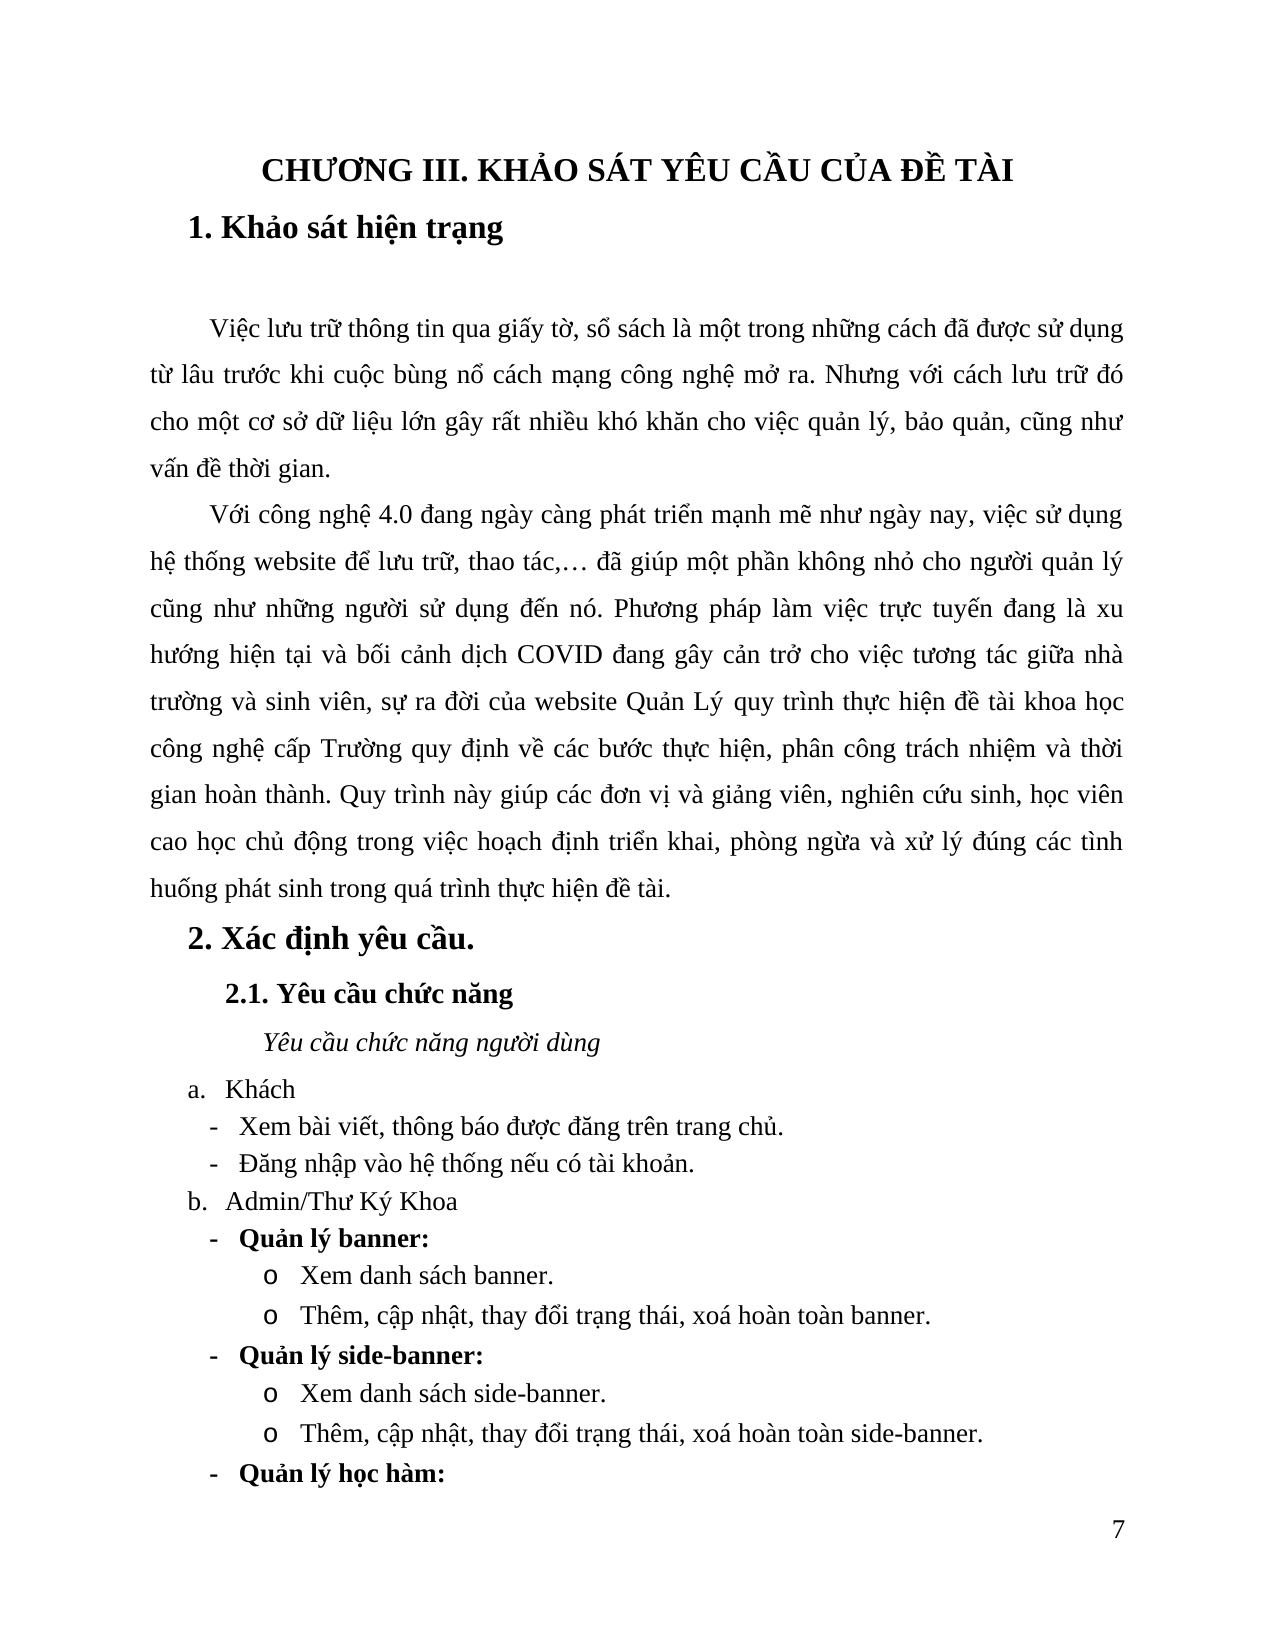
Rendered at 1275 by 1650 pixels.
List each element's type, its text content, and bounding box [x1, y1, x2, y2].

list Khách [187, 1073, 1125, 1104]
list Quản lý side-banner: [209, 1339, 1125, 1371]
text Yêu cầu chức năng người dùng [262, 1026, 1125, 1057]
list Xem bài viết, thông báo được đăng trên trang chủ. [209, 1110, 1125, 1141]
list Xem danh sách side-banner. [262, 1377, 1125, 1410]
text Việc lưu trữ thông tin qua giấy tờ, sổ sách là một trong những cách đã được sử dụng từ lâu trước khi cuộc bùng nổ cách mạng công nghệ mở ra. Nhưng với cách lưu trữ đó cho một cơ sở dữ liệu lớn gây rất nhiều khó khăn cho việc quản lý, bảo quản, cũng như vấn đề thời gian. [150, 312, 1125, 483]
list Đăng nhập vào hệ thống nếu có tài khoản. [209, 1147, 1125, 1178]
list Khảo sát hiện trạng [187, 207, 1125, 246]
text Xác định yêu cầu. [187, 918, 1125, 957]
text KHẢO SÁT YÊU CẦU CỦA ĐỀ TÀI [150, 150, 1125, 188]
list Quản lý banner: [209, 1222, 1125, 1253]
text Với công nghệ 4.0 đang ngày càng phát triển mạnh mẽ như ngày nay, việc sử dụng hệ thống website để lưu trữ, thao tác,… đã giúp một phần không nhỏ cho người quản lý cũng như những người sử dụng đến nó. Phương pháp làm việc trực tuyến đang là xu hướng hiện tại và bối cảnh dịch COVID đang gây cản trở cho việc tương tác giữa nhà trường và sinh viên, sự ra đời của website Quản Lý quy trình thực hiện đề tài khoa học công nghệ cấp Trường quy định về các bước thực hiện, phân công trách nhiệm và thời gian hoàn thành. Quy trình này giúp các đơn vị và giảng viên, nghiên cứu sinh, học viên cao học chủ động trong việc hoạch định triển khai, phòng ngừa và xử lý đúng các tình huống phát sinh trong quá trình thực hiện đề tài. [150, 498, 1125, 903]
list Thêm, cập nhật, thay đổi trạng thái, xoá hoàn toàn banner. [262, 1299, 1125, 1333]
text Yêu cầu chức năng [225, 976, 1125, 1009]
list Xem danh sách banner. [262, 1259, 1125, 1293]
list Quản lý học hàm: [209, 1457, 1125, 1488]
list Thêm, cập nhật, thay đổi trạng thái, xoá hoàn toàn side-banner. [262, 1417, 1125, 1450]
list Admin/Thư Ký Khoa [187, 1185, 1125, 1216]
